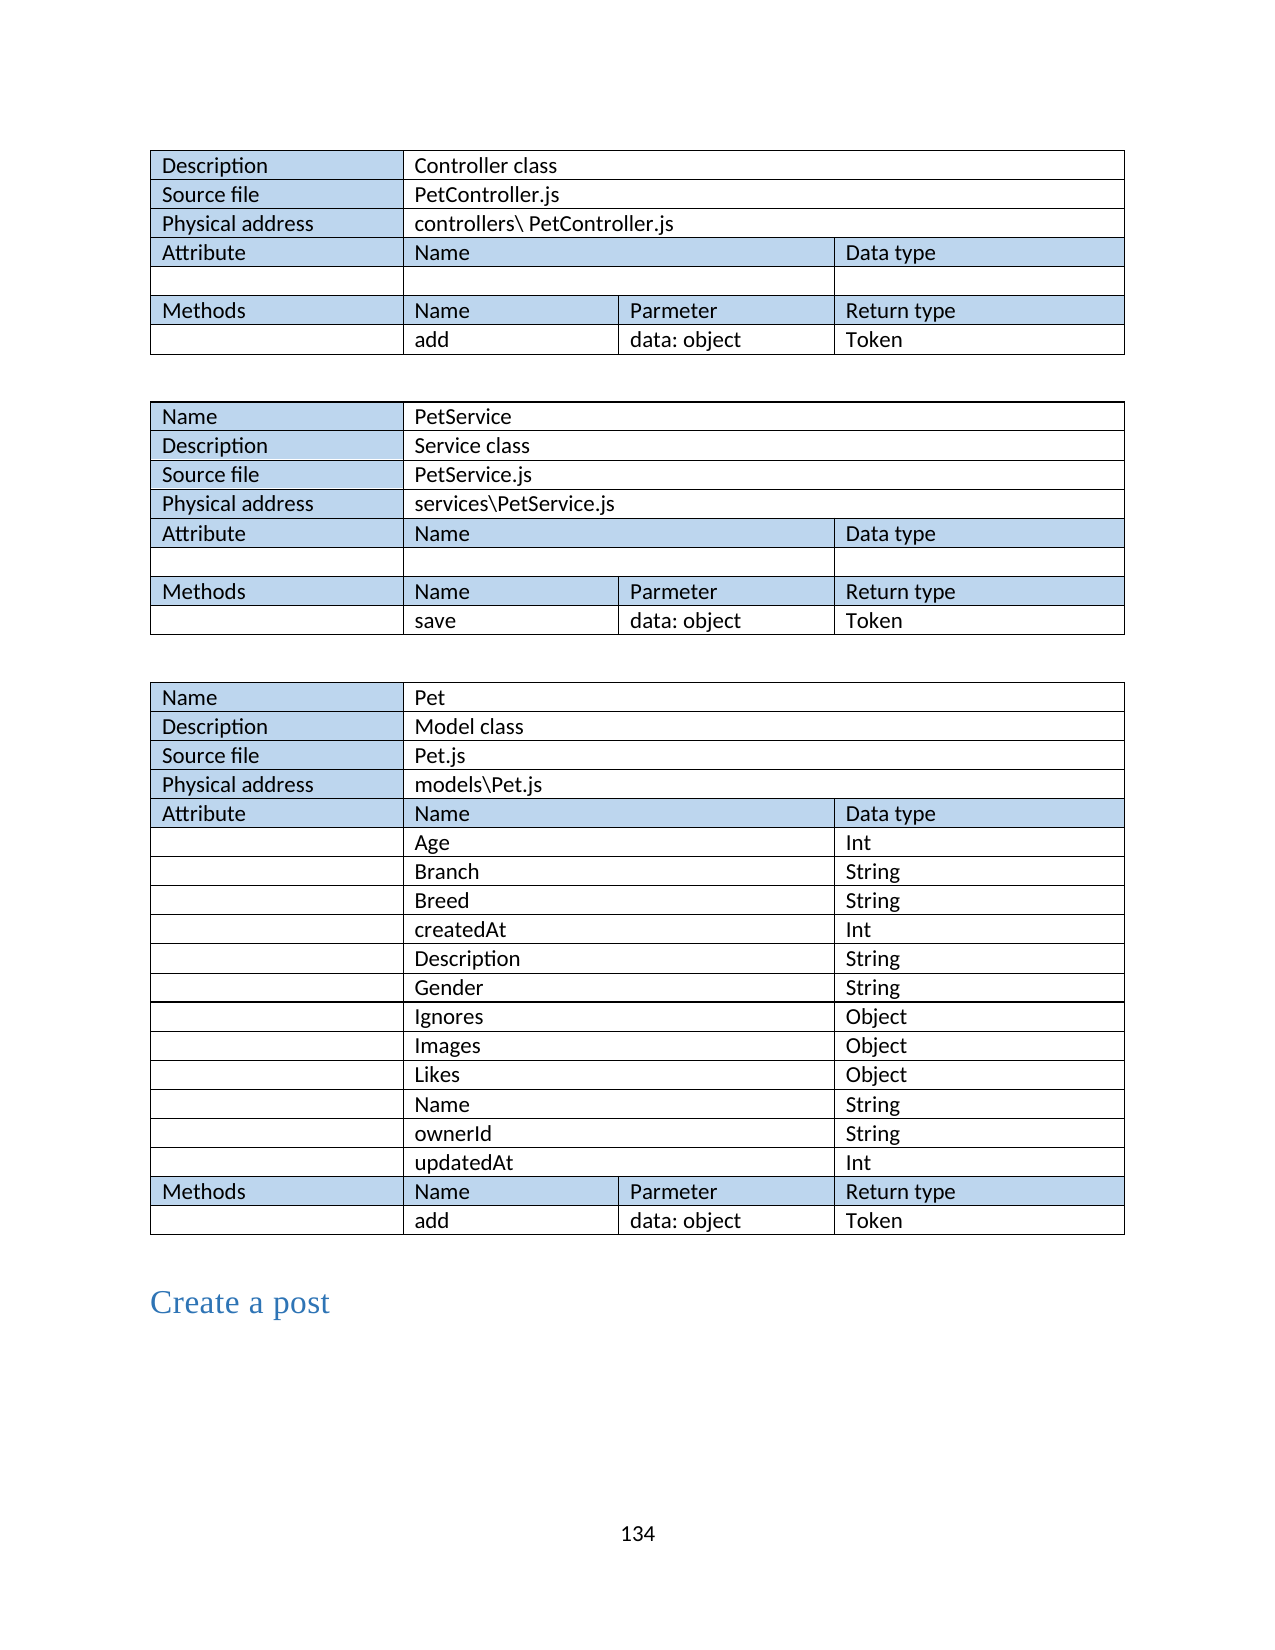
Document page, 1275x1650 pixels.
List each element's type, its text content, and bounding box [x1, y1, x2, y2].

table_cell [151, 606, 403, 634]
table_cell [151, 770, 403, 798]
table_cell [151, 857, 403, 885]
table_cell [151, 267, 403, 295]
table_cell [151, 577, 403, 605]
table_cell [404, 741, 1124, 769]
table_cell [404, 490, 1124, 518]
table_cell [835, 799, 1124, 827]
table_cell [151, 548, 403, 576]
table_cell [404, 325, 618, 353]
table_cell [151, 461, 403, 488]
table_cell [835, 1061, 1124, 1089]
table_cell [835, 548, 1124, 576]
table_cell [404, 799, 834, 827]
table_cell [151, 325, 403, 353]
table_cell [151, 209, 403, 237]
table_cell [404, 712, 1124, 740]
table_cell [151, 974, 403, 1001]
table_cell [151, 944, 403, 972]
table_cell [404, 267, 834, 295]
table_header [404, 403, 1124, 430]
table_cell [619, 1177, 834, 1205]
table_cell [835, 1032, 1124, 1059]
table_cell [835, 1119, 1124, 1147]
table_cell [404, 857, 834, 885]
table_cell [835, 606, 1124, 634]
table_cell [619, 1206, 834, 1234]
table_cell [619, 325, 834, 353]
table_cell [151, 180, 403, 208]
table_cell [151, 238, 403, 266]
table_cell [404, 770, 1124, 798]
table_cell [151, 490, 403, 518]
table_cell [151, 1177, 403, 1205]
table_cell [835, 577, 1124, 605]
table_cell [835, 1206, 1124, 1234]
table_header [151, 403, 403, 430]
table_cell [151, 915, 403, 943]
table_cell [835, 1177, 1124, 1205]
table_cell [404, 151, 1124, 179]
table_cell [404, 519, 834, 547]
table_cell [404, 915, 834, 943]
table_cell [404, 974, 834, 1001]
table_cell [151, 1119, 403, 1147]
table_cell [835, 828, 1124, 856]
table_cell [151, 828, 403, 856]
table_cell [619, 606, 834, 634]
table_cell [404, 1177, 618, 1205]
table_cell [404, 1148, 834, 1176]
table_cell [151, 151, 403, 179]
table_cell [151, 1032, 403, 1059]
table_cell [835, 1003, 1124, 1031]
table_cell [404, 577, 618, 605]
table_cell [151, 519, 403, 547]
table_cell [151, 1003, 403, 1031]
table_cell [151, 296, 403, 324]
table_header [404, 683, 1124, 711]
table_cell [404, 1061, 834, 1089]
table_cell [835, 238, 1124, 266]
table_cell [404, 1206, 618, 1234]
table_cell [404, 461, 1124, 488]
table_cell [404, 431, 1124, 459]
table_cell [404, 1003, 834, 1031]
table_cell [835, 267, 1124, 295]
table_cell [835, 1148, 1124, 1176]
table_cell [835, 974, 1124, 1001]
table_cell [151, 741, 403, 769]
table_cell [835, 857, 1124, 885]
title Create a post [150, 1282, 1125, 1320]
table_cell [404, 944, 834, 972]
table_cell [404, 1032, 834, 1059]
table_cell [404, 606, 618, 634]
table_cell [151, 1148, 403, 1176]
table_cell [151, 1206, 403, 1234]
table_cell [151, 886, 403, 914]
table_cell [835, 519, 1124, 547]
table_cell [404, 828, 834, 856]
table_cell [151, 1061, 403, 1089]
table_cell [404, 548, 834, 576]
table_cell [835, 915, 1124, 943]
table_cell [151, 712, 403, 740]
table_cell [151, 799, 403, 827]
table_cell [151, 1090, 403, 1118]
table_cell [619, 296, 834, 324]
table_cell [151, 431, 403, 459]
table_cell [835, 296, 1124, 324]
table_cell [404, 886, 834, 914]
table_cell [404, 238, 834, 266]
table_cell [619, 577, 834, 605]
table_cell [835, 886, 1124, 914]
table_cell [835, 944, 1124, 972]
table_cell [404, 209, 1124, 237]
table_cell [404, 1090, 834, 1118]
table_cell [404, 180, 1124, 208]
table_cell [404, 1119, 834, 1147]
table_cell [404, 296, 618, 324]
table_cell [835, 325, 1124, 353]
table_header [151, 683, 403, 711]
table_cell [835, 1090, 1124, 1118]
